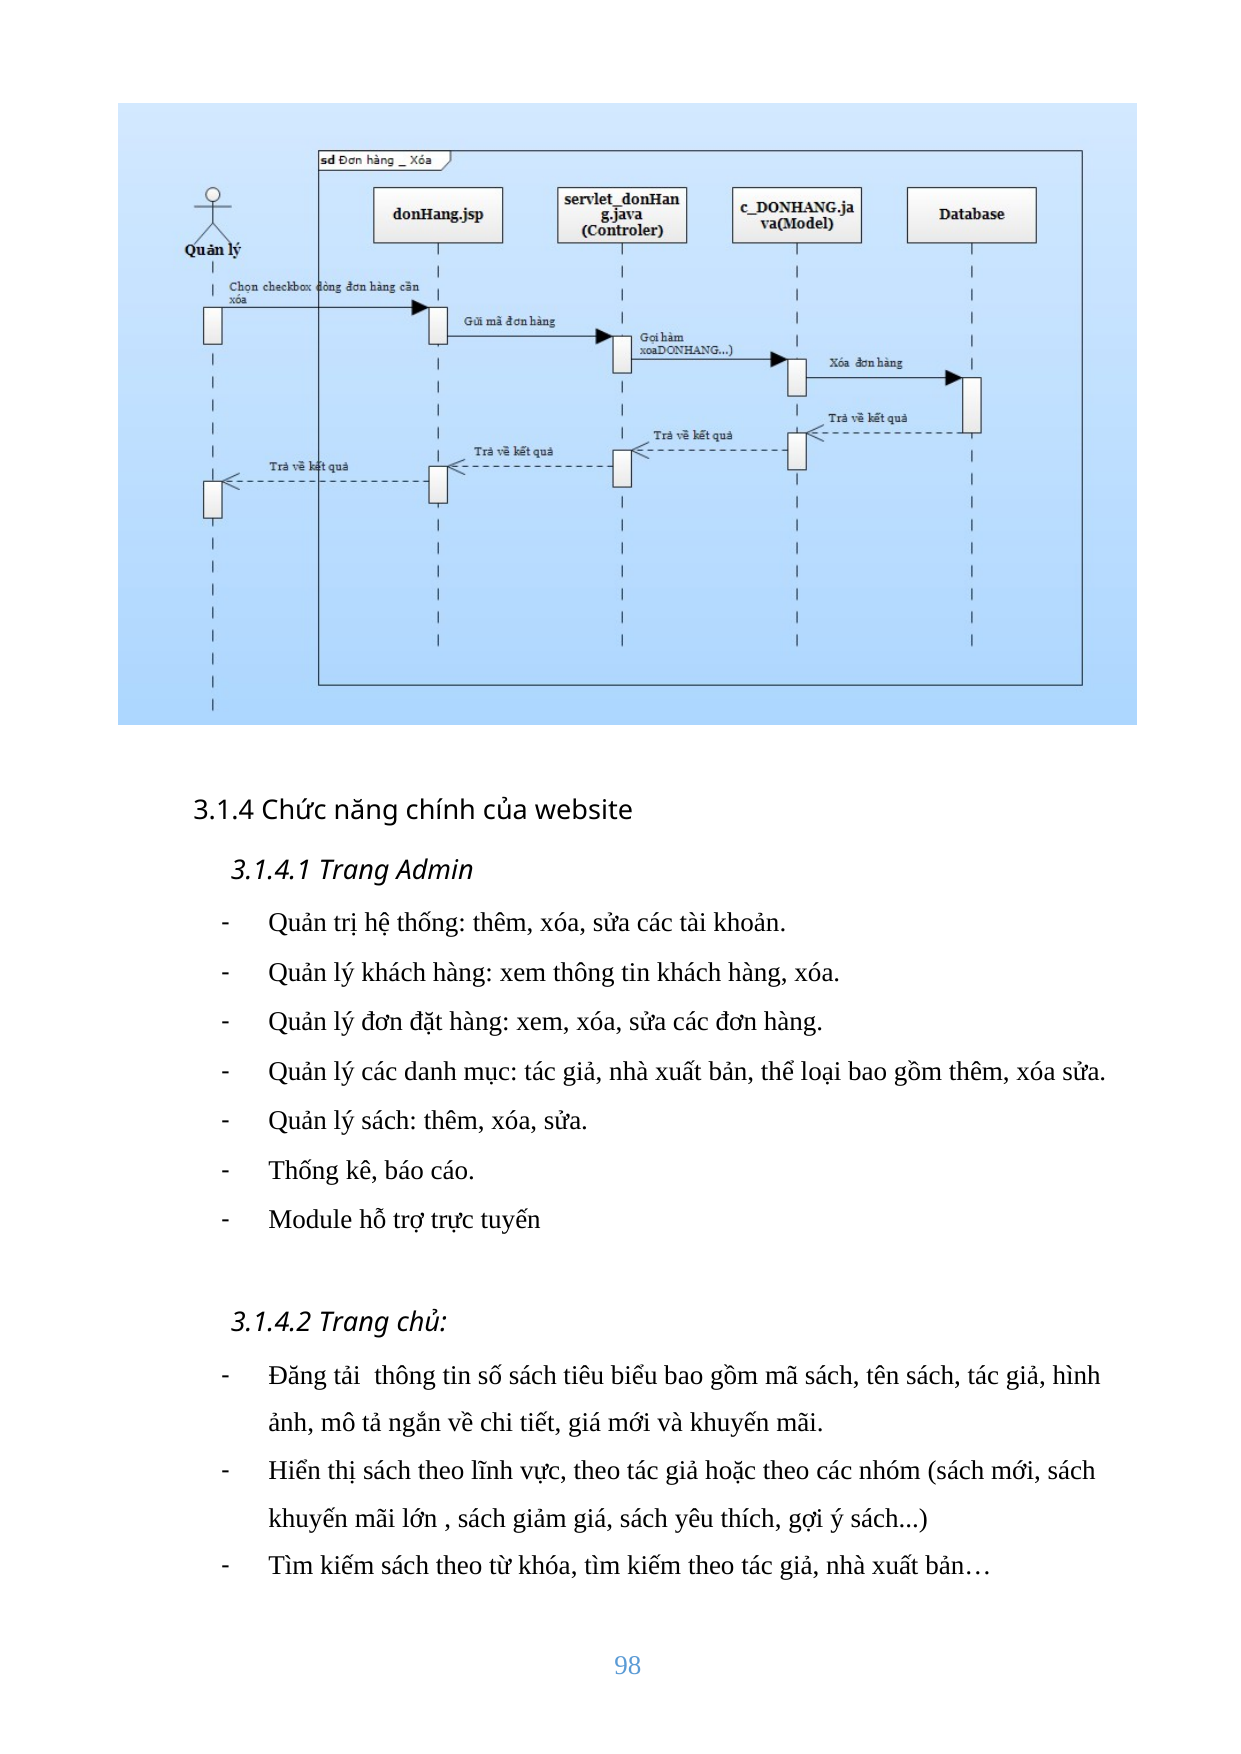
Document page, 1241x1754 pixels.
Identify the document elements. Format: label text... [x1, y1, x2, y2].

list Đăng tải thông tin số sách tiêu biểu bao gồm mã sách, tên sách, tác giả, hình ảnh, mô tả ngắn về chi tiết, giá mới và khuyến mãi. [221, 1358, 1137, 1438]
subtitle Chức năng chính của website [193, 791, 1137, 828]
list Tìm kiếm sách theo từ khóa, tìm kiếm theo tác giả, nhà xuất bản… [221, 1548, 1137, 1581]
subtitle Trang chủ: [231, 1303, 1137, 1339]
list Module hỗ trợ trực tuyến [221, 1202, 1137, 1235]
list Hiển thị sách theo lĩnh vực, theo tác giả hoặc theo các nhóm (sách mới, sách khuyến mãi lớn , sách giảm giá, sách yêu thích, gợi ý sách...) [221, 1453, 1137, 1533]
list Thống kê, báo cáo. [212, 1153, 1137, 1186]
list Quản lý các danh mục: tác giả, nhà xuất bản, thể loại bao gồm thêm, xóa sửa. [212, 1054, 1137, 1087]
picture [118, 103, 1137, 725]
subtitle Trang Admin [231, 850, 1137, 887]
list Quản lý sách: thêm, xóa, sửa. [212, 1103, 1137, 1136]
list Quản lý đơn đặt hàng: xem, xóa, sửa các đơn hàng. [212, 1004, 1137, 1037]
list Quản trị hệ thống: thêm, xóa, sửa các tài khoản. [212, 906, 1137, 938]
list Quản lý khách hàng: xem thông tin khách hàng, xóa. [212, 955, 1137, 988]
